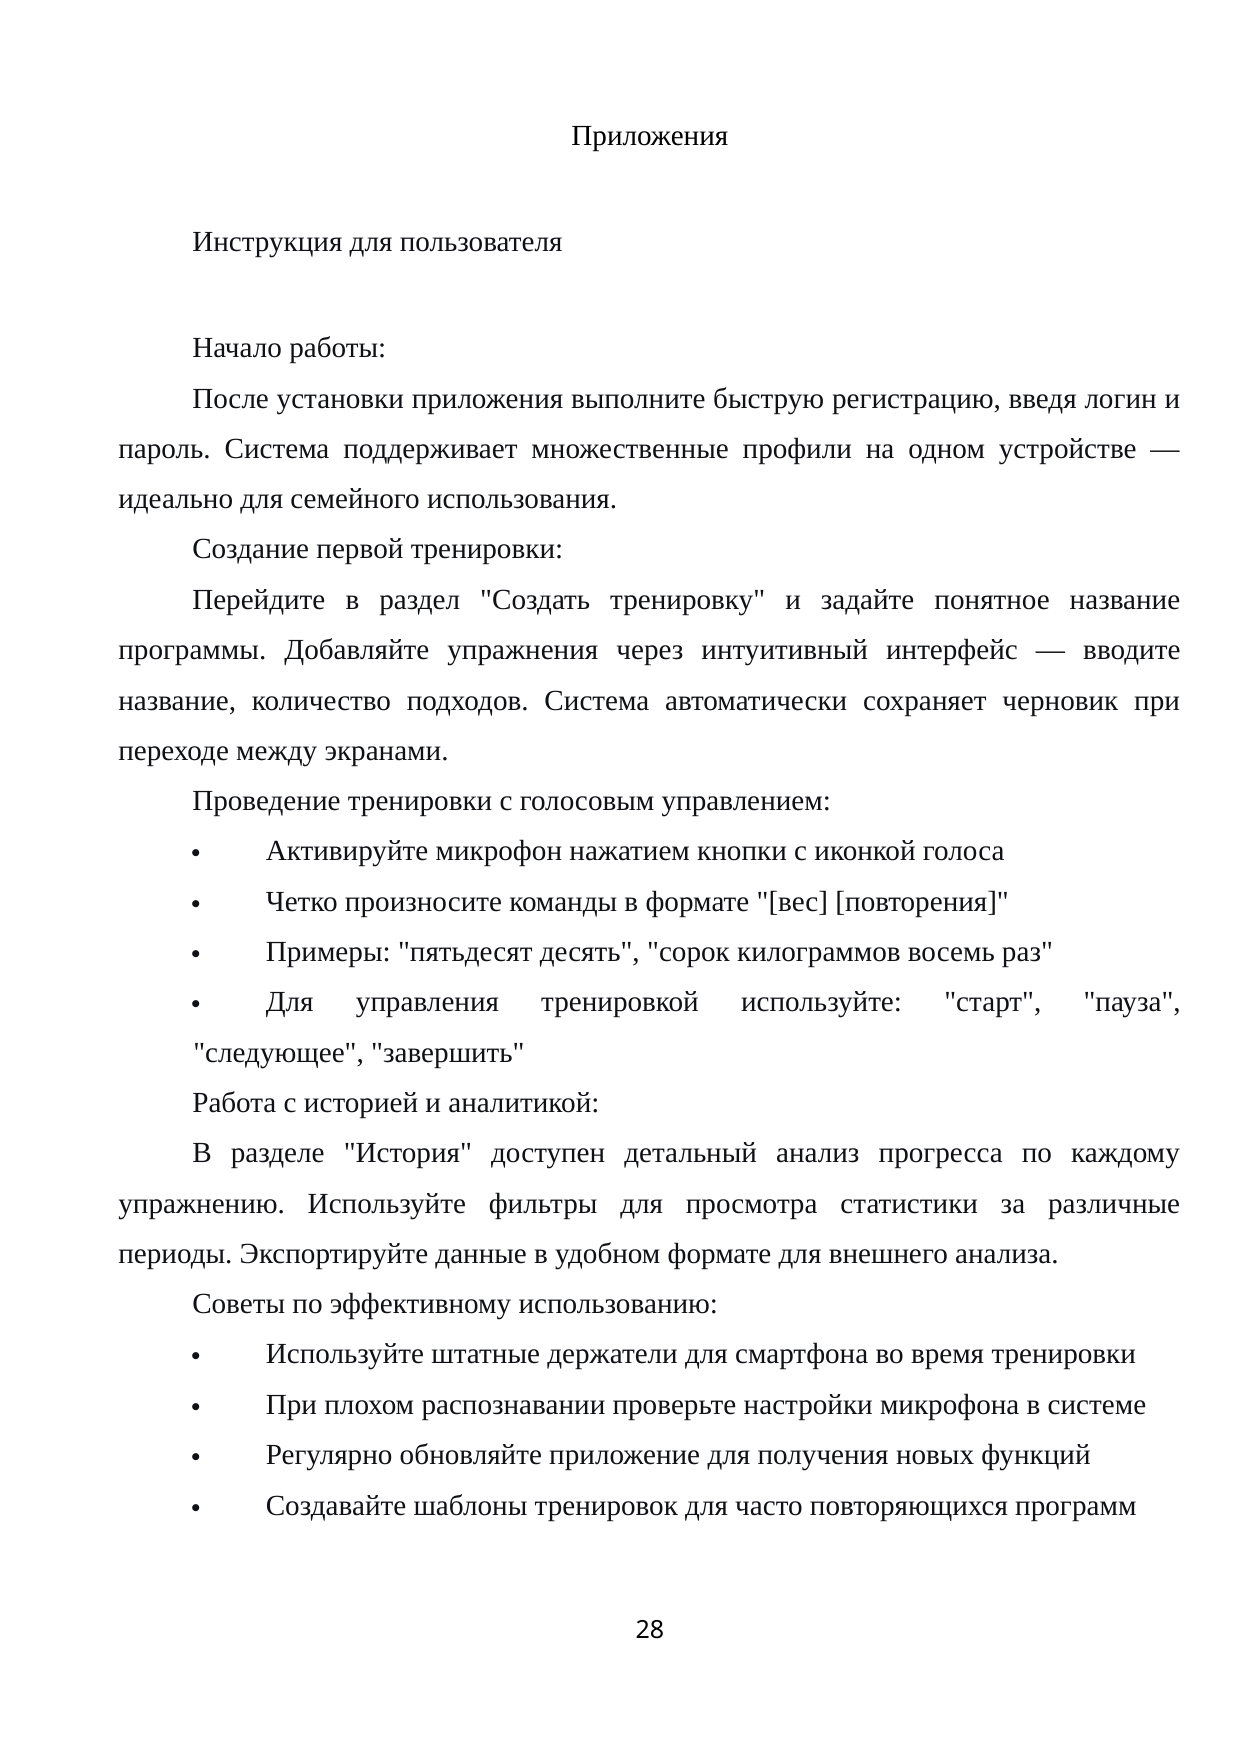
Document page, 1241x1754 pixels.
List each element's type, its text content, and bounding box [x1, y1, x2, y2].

subtitle Приложения [118, 118, 1181, 152]
list Четко произносите команды в формате "[вес] [повторения]" [192, 884, 1181, 917]
subtitle Инструкция для пользователя [118, 224, 1181, 258]
list Используйте штатные держатели для смартфона во время тренировки [192, 1337, 1181, 1370]
text Создание первой тренировки: [118, 532, 1181, 565]
text В разделе "История" доступен детальный анализ прогресса по каждому упражнению. Используйте фильтры для просмотра статистики за различные периоды. Экспортируйте данные в удобном формате для внешнего анализа. [118, 1135, 1181, 1269]
list Активируйте микрофон нажатием кнопки с иконкой голоса [192, 833, 1181, 867]
text После установки приложения выполните быструю регистрацию, введя логин и пароль. Система поддерживает множественные профили на одном устройстве — идеально для семейного использования. [118, 381, 1181, 515]
list При плохом распознавании проверьте настройки микрофона в системе [192, 1387, 1181, 1421]
text Работа с историей и аналитикой: [118, 1085, 1181, 1119]
list Регулярно обновляйте приложение для получения новых функций [192, 1437, 1181, 1471]
text Проведение тренировки с голосовым управлением: [118, 783, 1181, 817]
text Перейдите в раздел "Создать тренировку" и задайте понятное название программы. Добавляйте упражнения через интуитивный интерфейс — вводите название, количество подходов. Система автоматически сохраняет черновик при переходе между экранами. [118, 582, 1181, 766]
list Примеры: "пятьдесят десять", "сорок килограммов восемь раз" [192, 934, 1181, 968]
list Для управления тренировкой используйте: "старт", "пауза", "следующее", "завершить" [192, 984, 1181, 1068]
text Советы по эффективному использованию: [118, 1286, 1181, 1320]
text Начало работы: [118, 330, 1181, 364]
list Создавайте шаблоны тренировок для часто повторяющихся программ [192, 1488, 1181, 1521]
